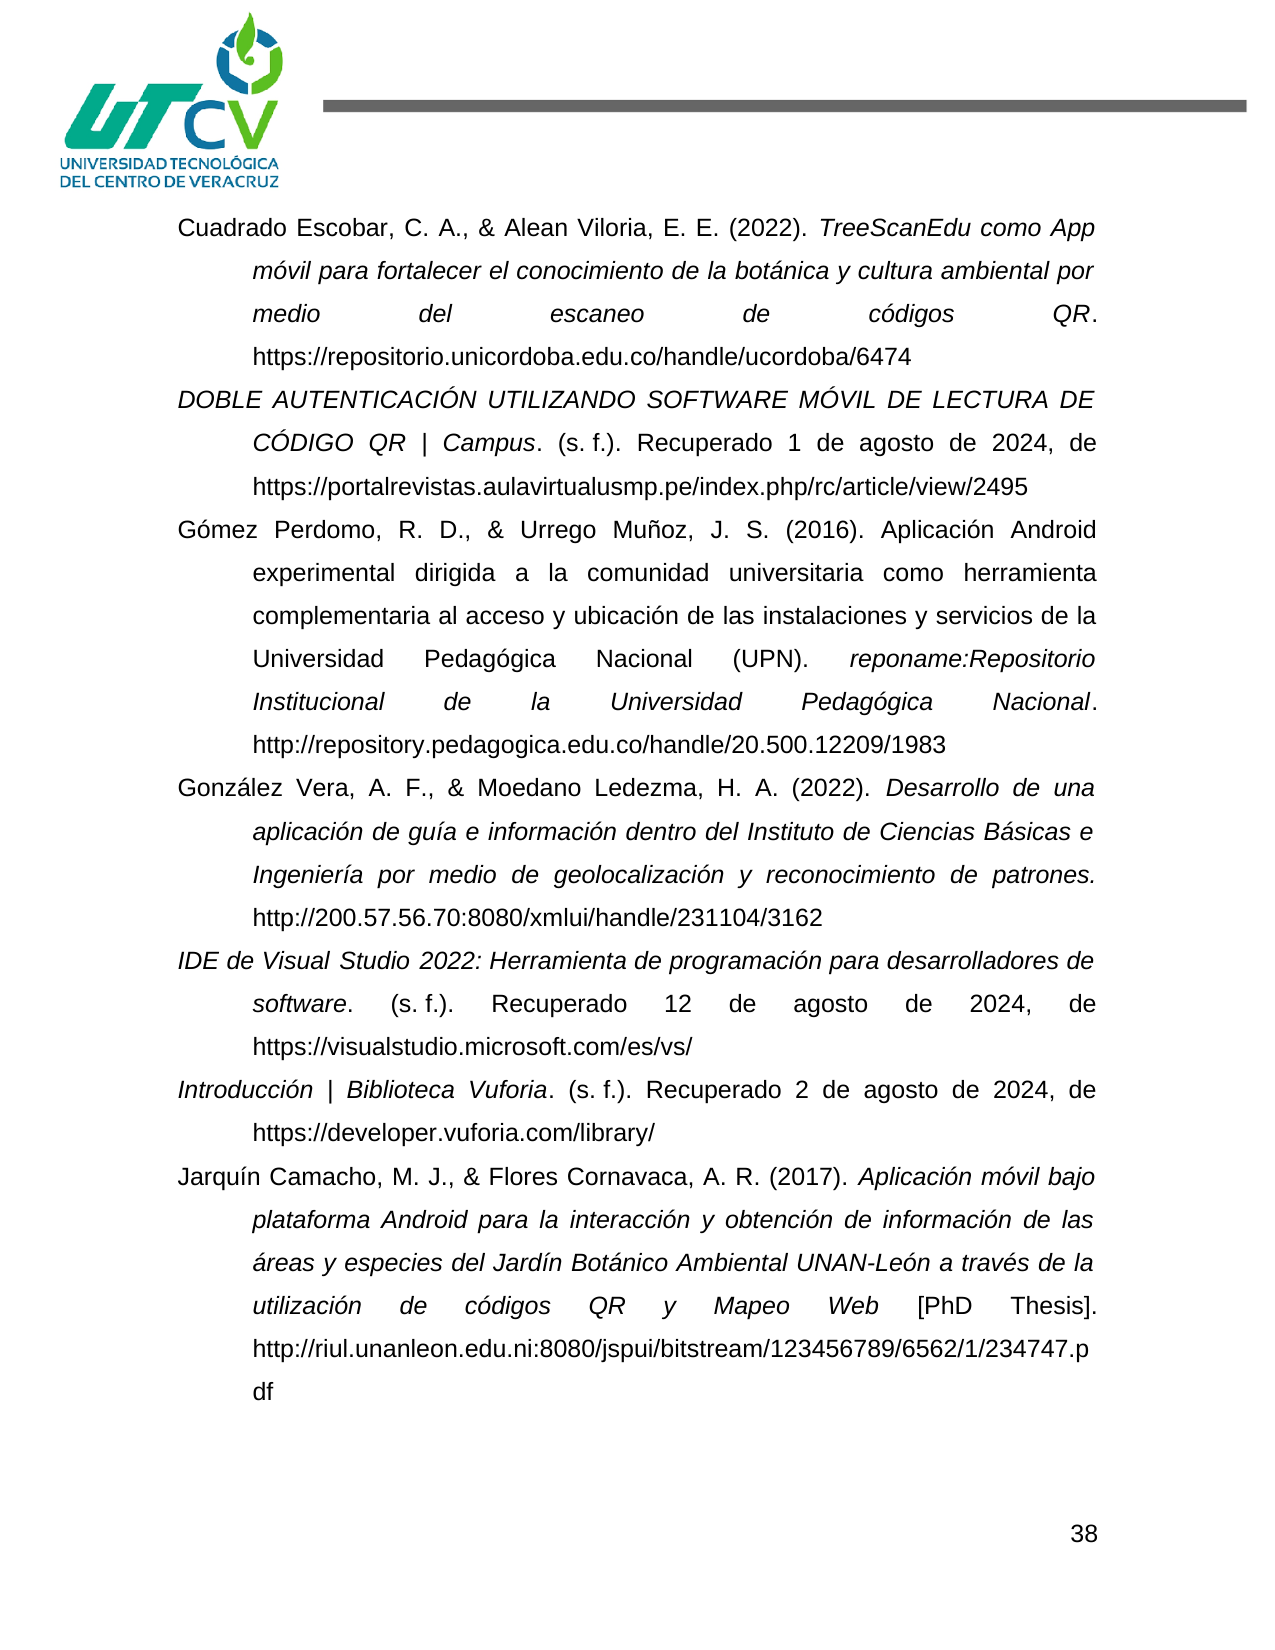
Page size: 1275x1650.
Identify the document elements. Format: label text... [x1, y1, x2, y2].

picture [30, 0, 1275, 1628]
text IDE de Visual Studio 2022: Herramienta de programación para desarrolladores de software. (s. f.). Recuperado 12 de agosto de 2024, de https://visualstudio.microsoft.com/es/vs/ [177, 946, 1098, 1061]
text DOBLE AUTENTICACIÓN UTILIZANDO SOFTWARE MÓVIL DE LECTURA DE CÓDIGO QR | Campus. (s. f.). Recuperado 1 de agosto de 2024, de https://portalrevistas.aulavirtualusmp.pe/index.php/rc/article/view/2495 [177, 385, 1098, 500]
text Gómez Perdomo, R. D., & Urrego Muñoz, J. S. (2016). Aplicación Android experimental dirigida a la comunidad universitaria como herramienta complementaria al acceso y ubicación de las instalaciones y servicios de la Universidad Pedagógica Nacional (UPN). reponame:Repositorio Institucional de la Universidad Pedagógica Nacional. http://repository.pedagogica.edu.co/handle/20.500.12209/1983 [177, 514, 1098, 759]
text Introducción | Biblioteca Vuforia. (s. f.). Recuperado 2 de agosto de 2024, de https://developer.vuforia.com/library/ [177, 1075, 1098, 1147]
text Cuadrado Escobar, C. A., & Alean Viloria, E. E. (2022). TreeScanEdu como App móvil para fortalecer el conocimiento de la botánica y cultura ambiental por medio del escaneo de códigos QR. https://repositorio.unicordoba.edu.co/handle/ucordoba/6474 [177, 213, 1098, 371]
text González Vera, A. F., & Moedano Ledezma, H. A. (2022). Desarrollo de una aplicación de guía e información dentro del Instituto de Ciencias Básicas e Ingeniería por medio de geolocalización y reconocimiento de patrones. http://200.57.56.70:8080/xmlui/handle/231104/3162 [177, 773, 1098, 931]
text Jarquín Camacho, M. J., & Flores Cornavaca, A. R. (2017). Aplicación móvil bajo plataforma Android para la interacción y obtención de información de las áreas y especies del Jardín Botánico Ambiental UNAN-León a través de la utilización de códigos QR y Mapeo Web [PhD Thesis]. http://riul.unanleon.edu.ni:8080/jspui/bitstream/123456789/6562/1/234747.pdf [177, 1161, 1098, 1406]
